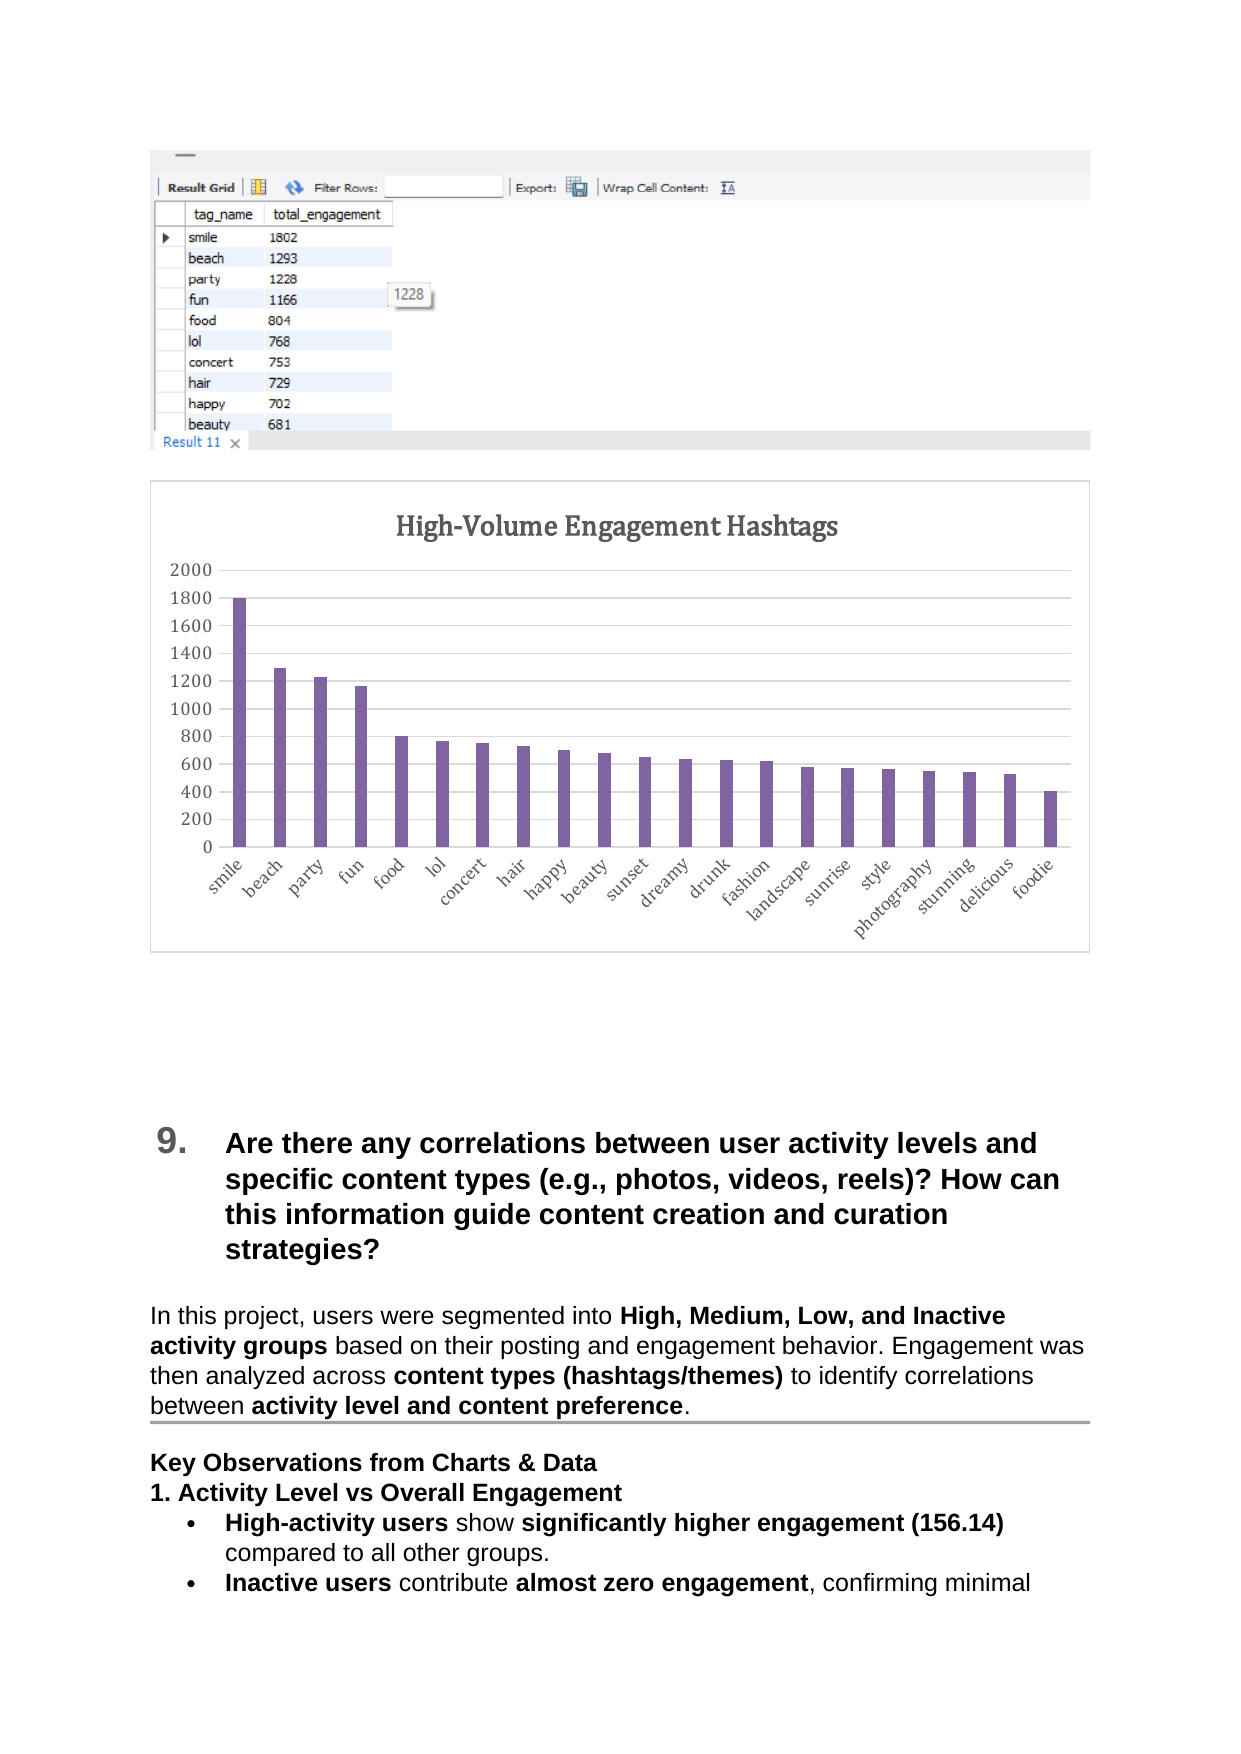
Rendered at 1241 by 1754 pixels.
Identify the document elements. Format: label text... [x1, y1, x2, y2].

text In this project, users were segmented into High, Medium, Low, and Inactive activity groups based on their posting and engagement behavior. Engagement was then analyzed across content types (hashtags/themes) to identify correlations between activity level and content preference. [150, 1301, 1090, 1420]
list High-activity users show significantly higher engagement (156.14) compared to all other groups. [187, 1508, 1090, 1567]
picture [150, 150, 1091, 450]
text Key Observations from Charts & Data [150, 1448, 1090, 1477]
text 1. Activity Level vs Overall Engagement [150, 1478, 1090, 1507]
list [187, 1568, 1090, 1597]
list Are there any correlations between user activity levels and specific content types (e.g., photos, videos, reels)? How can this information guide content creation and curation strategies? [187, 1118, 1090, 1265]
